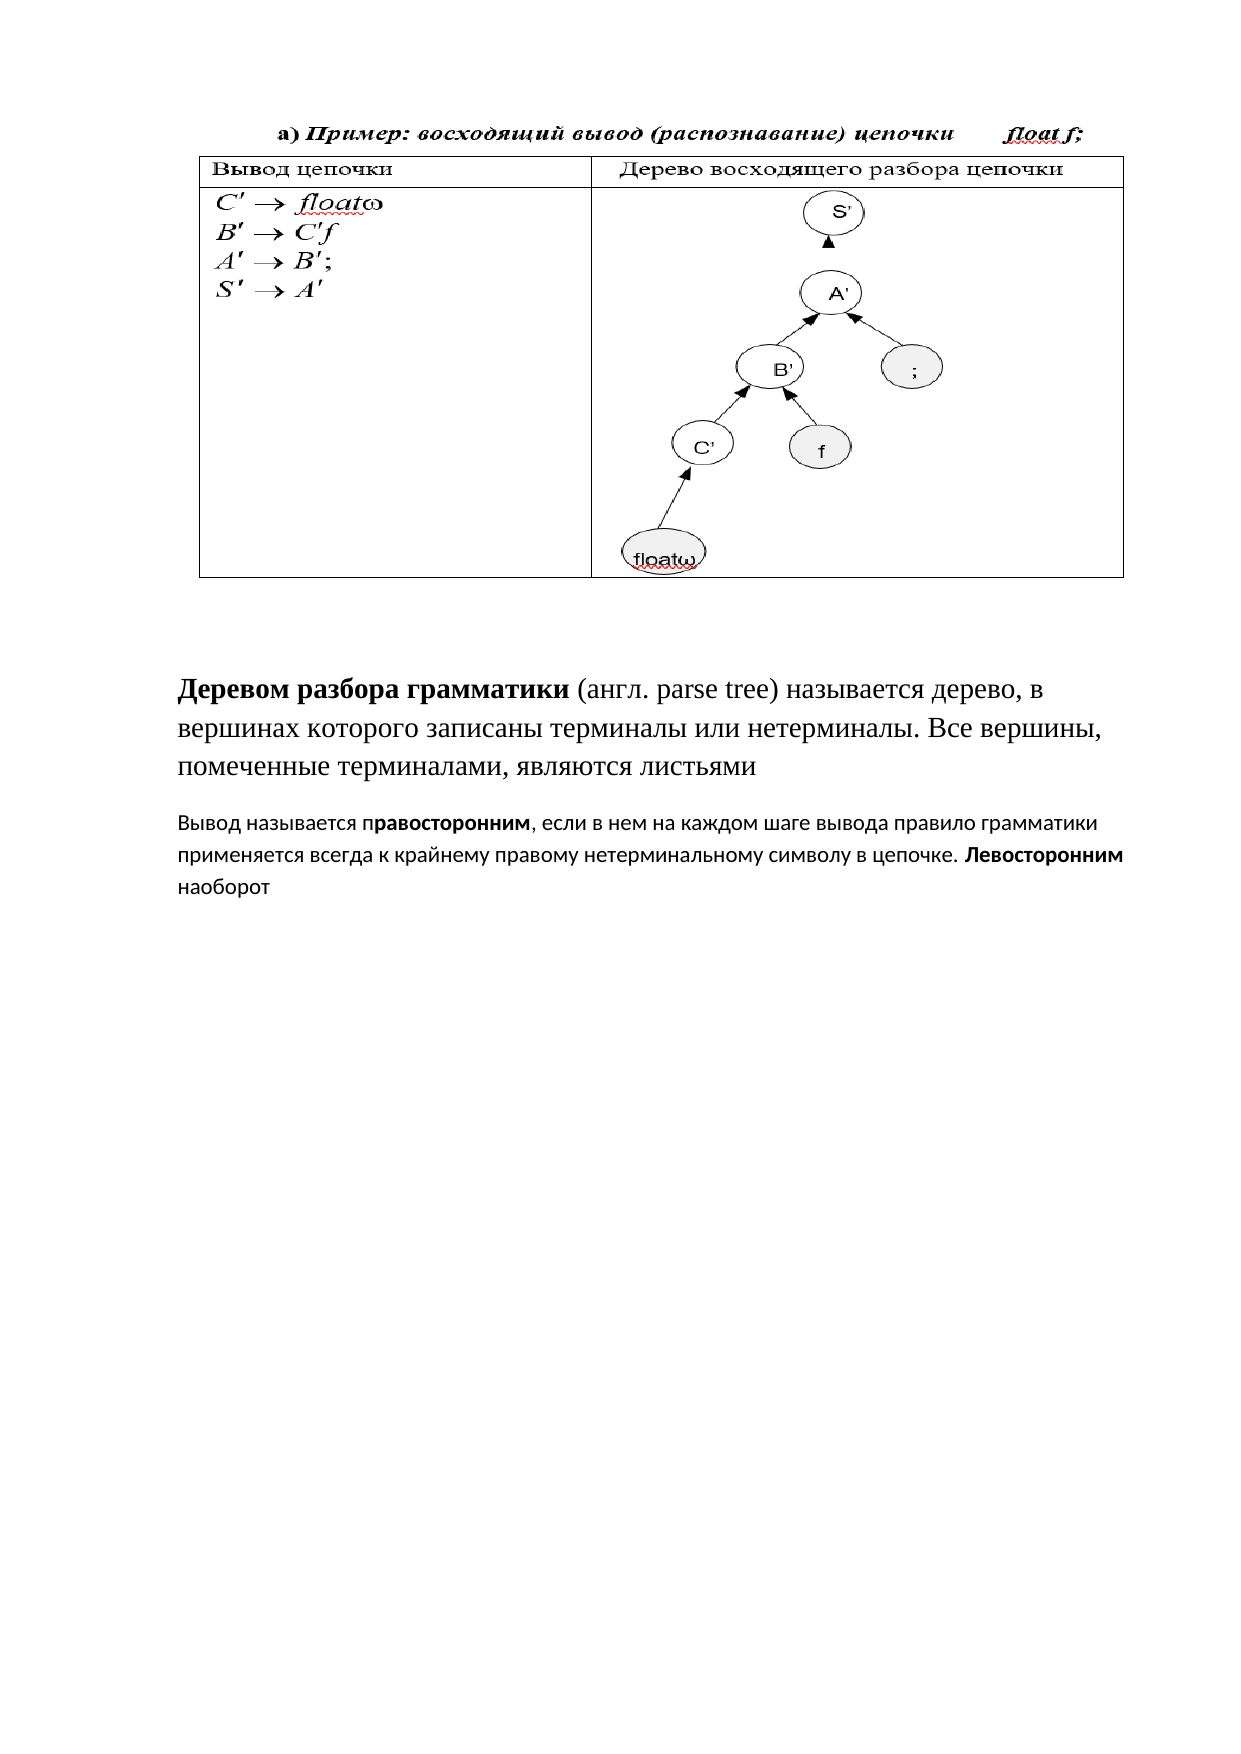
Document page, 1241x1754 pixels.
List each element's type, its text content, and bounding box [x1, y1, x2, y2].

text Вывод называется правосторонним, если в нем на каждом шаге вывода правило грамматики применяется всегда к крайнему правому нетерминальному символу в цепочке. Левосторонним наоборот [177, 808, 1152, 900]
picture [177, 118, 1151, 587]
text Деревом разбора грамматики (англ. parse tree) называется дерево, в вершинах которого записаны терминалы или нетерминалы. Все вершины, помеченные терминалами, являются листьями [177, 671, 1152, 782]
